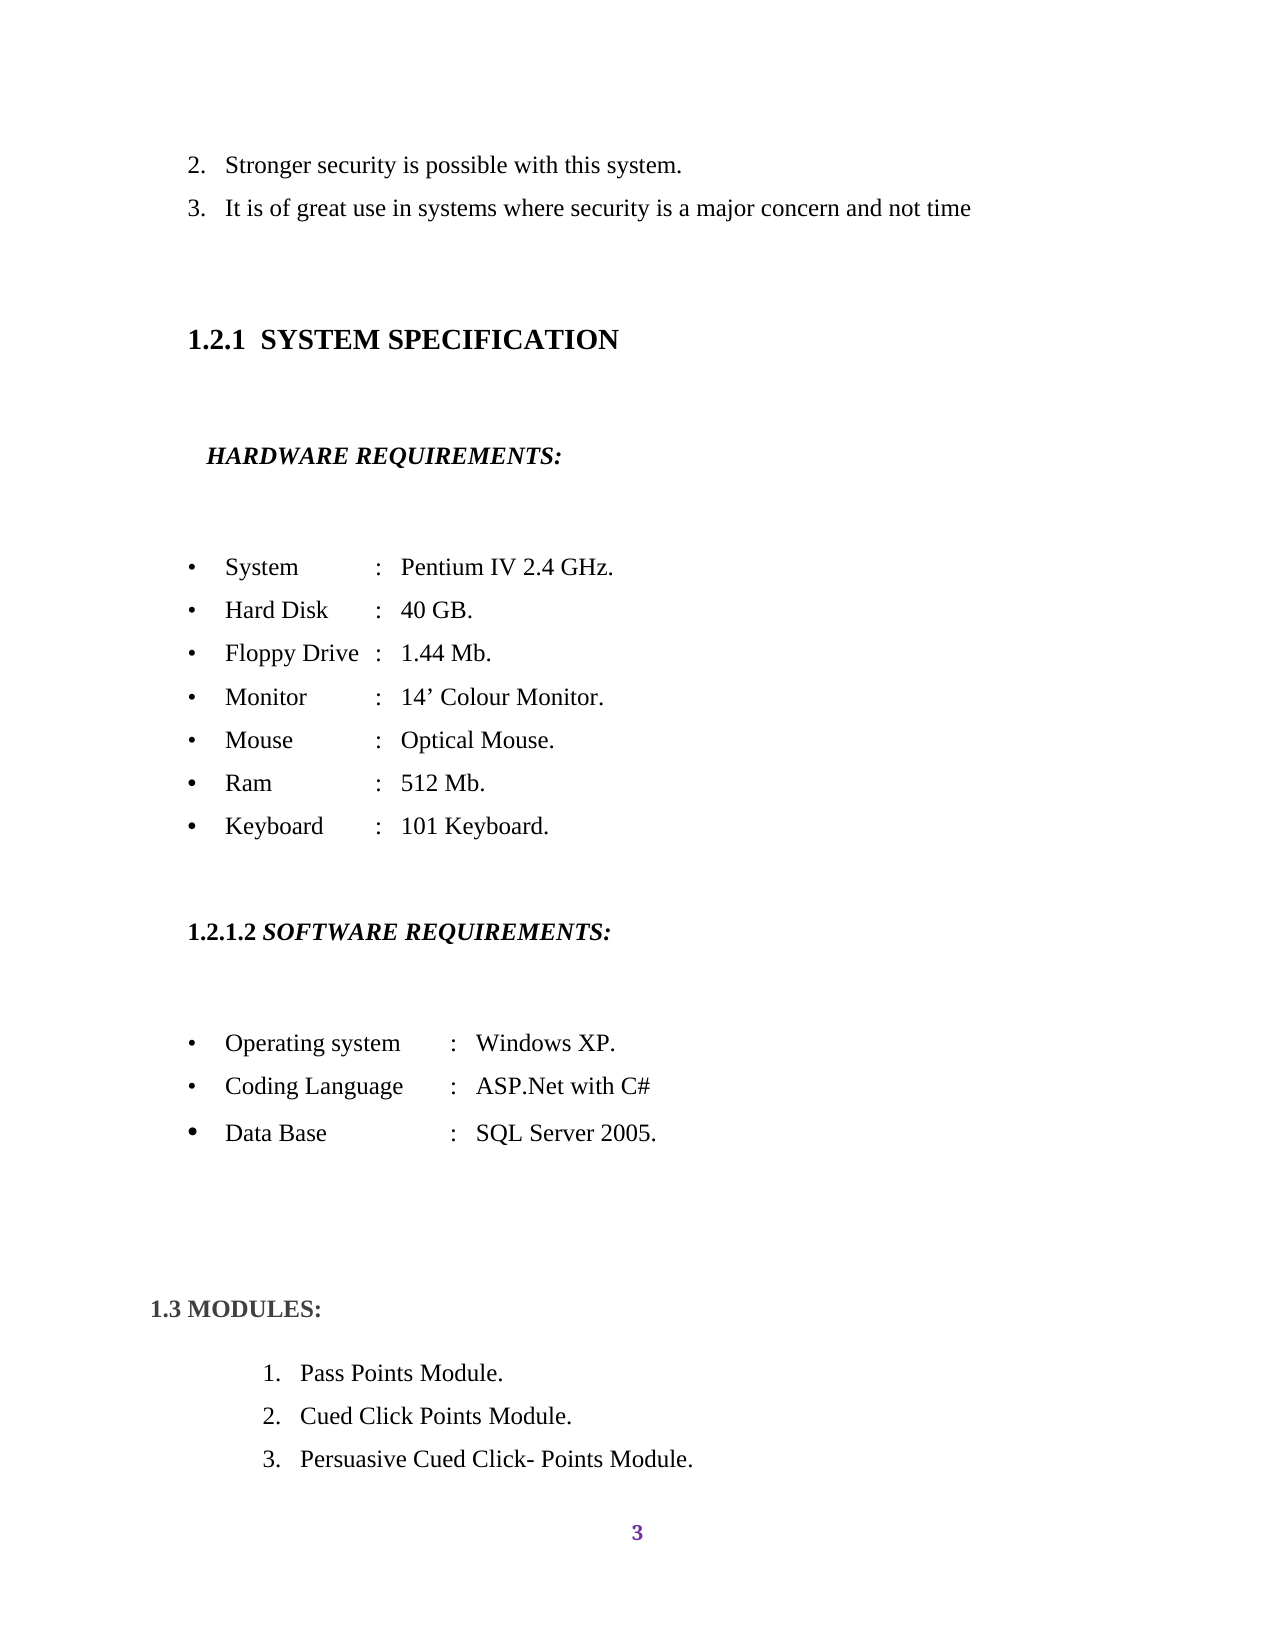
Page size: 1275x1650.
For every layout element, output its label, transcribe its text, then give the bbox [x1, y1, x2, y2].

list Monitor : 14’ Colour Monitor. [187, 682, 1125, 710]
list Mouse : Optical Mouse. [187, 725, 1125, 753]
list Persuasive Cued Click- Points Module. [262, 1444, 1125, 1473]
list Floppy Drive : 1.44 Mb. [187, 638, 1125, 667]
list Data Base : SQL Server 2005. [187, 1114, 1125, 1148]
list Coding Language : ASP.Net with C# [187, 1071, 1125, 1100]
list It is of great use in systems where security is a major concern and not time [187, 193, 1125, 222]
list Stronger security is possible with this system. [187, 150, 1125, 179]
text 1.3 MODULES: [150, 1294, 1125, 1323]
list Operating system : Windows XP. [187, 1028, 1125, 1057]
text Hardware Requirements: [187, 441, 1125, 470]
list System : Pentium IV 2.4 GHz. [187, 552, 1125, 581]
list Keyboard : 101 Keyboard. [187, 811, 1125, 840]
text 1.2.1 SYSTEM SPECIFICATION [187, 322, 1125, 356]
list Ram : 512 Mb. [187, 768, 1125, 797]
list Cued Click Points Module. [262, 1401, 1125, 1430]
text 1.2.1.2 Software Requirements: [187, 917, 1125, 946]
list Hard Disk : 40 GB. [187, 595, 1125, 624]
list Pass Points Module. [262, 1358, 1125, 1387]
